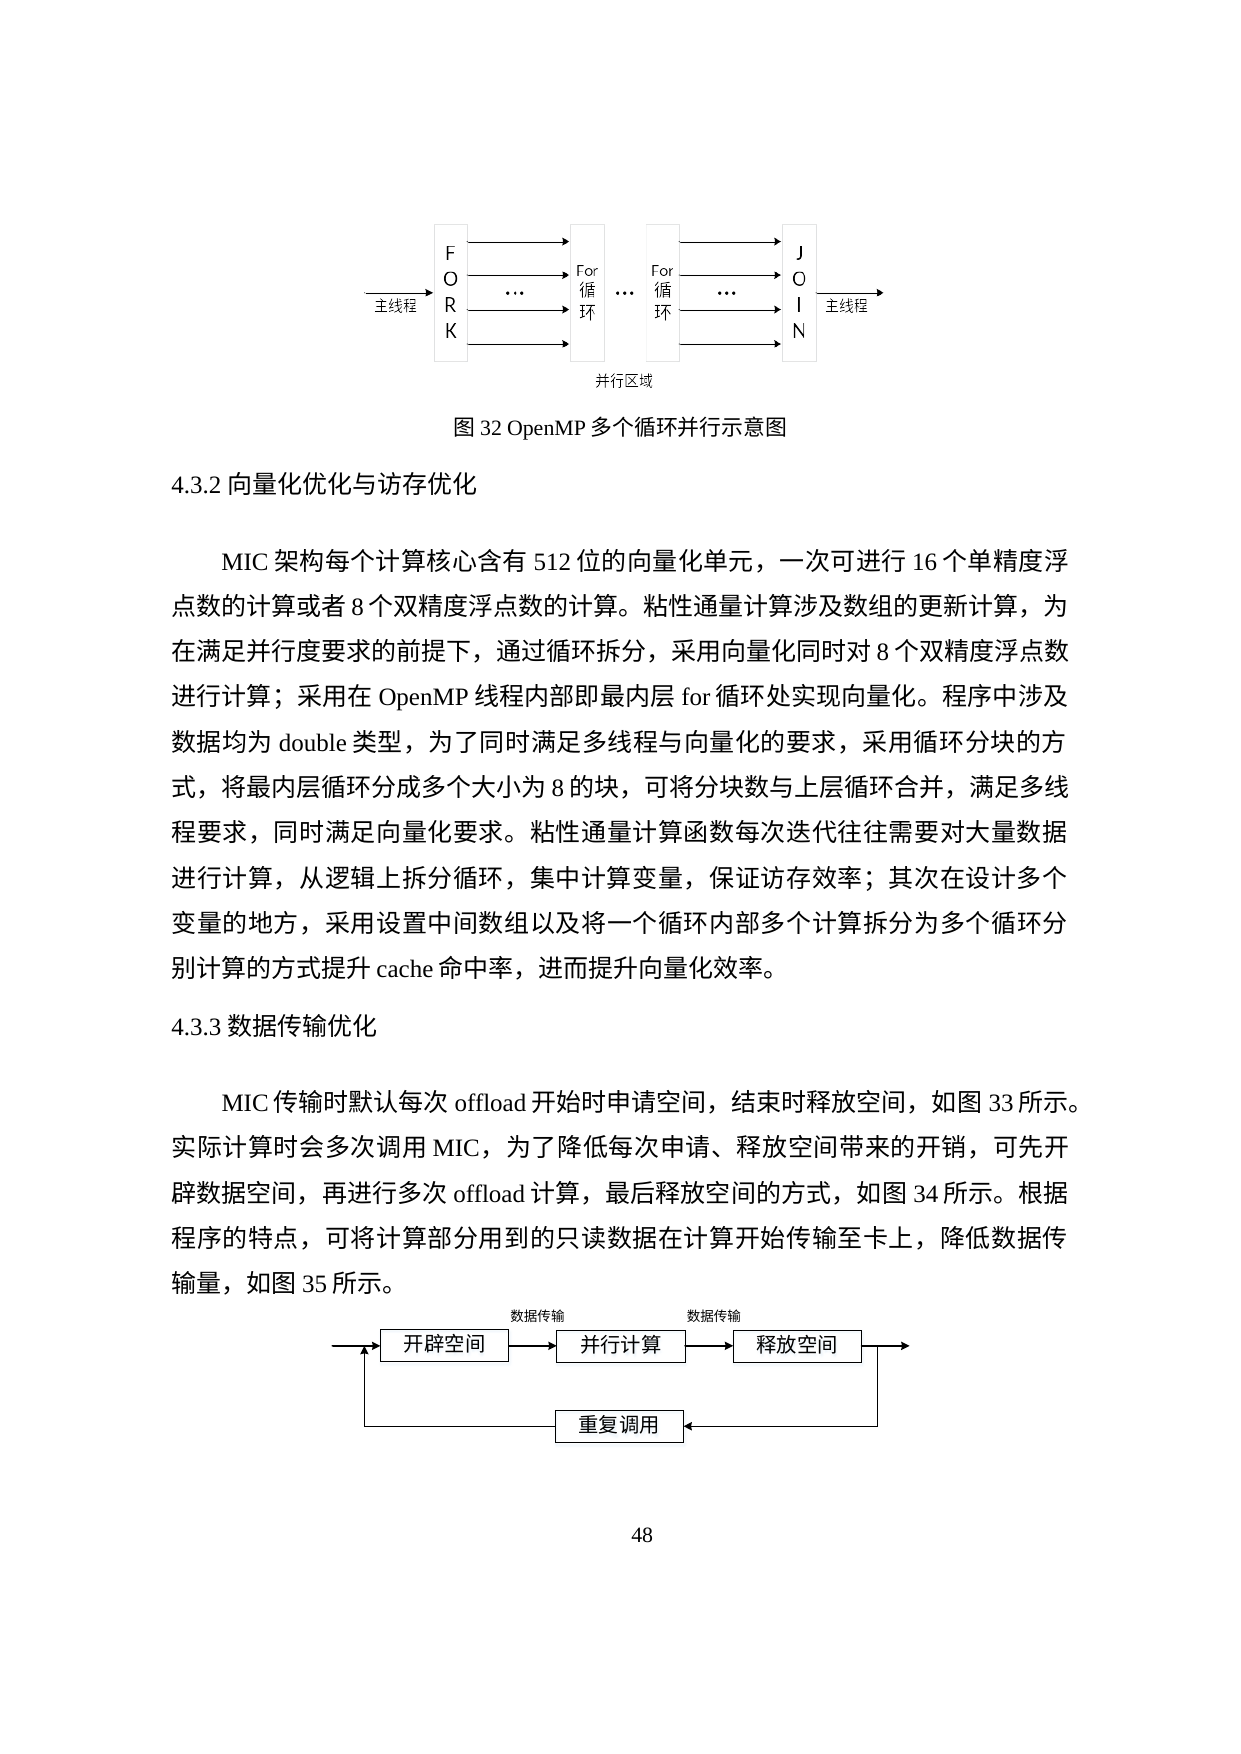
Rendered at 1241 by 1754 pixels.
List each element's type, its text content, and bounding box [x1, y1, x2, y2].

subtitle 4.3.2 向量化优化与访存优化 [171, 461, 1069, 506]
text 图 32 OpenMP多个循环并行示意图 [171, 403, 1069, 448]
text MIC传输时默认每次offload开始时申请空间，结束时释放空间，如图 33所示。实际计算时会多次调用MIC，为了降低每次申请、释放空间带来的开销，可先开辟数据空间，再进行多次offload计算，最后释放空间的方式，如图 34所示。根据程序的特点，可将计算部分用到的只读数据在计算开始传输至卡上，降低数据传输量，如图 35所示。 [171, 1078, 1069, 1304]
subtitle 4.3.3 数据传输优化 [171, 1002, 1069, 1047]
text MIC架构每个计算核心含有512位的向量化单元，一次可进行16个单精度浮点数的计算或者8个双精度浮点数的计算。粘性通量计算涉及数组的更新计算，为在满足并行度要求的前提下，通过循环拆分，采用向量化同时对8个双精度浮点数进行计算；采用在OpenMP线程内部即最内层for循环处实现向量化。程序中涉及数据均为double类型，为了同时满足多线程与向量化的要求，采用循环分块的方式，将最内层循环分成多个大小为8的块，可将分块数与上层循环合并，满足多线程要求，同时满足向量化要求。粘性通量计算函数每次迭代往往需要对大量数据进行计算，从逻辑上拆分循环，集中计算变量，保证访存效率；其次在设计多个变量的地方，采用设置中间数组以及将一个循环内部多个计算拆分为多个循环分别计算的方式提升cache命中率，进而提升向量化效率。 [171, 536, 1069, 989]
